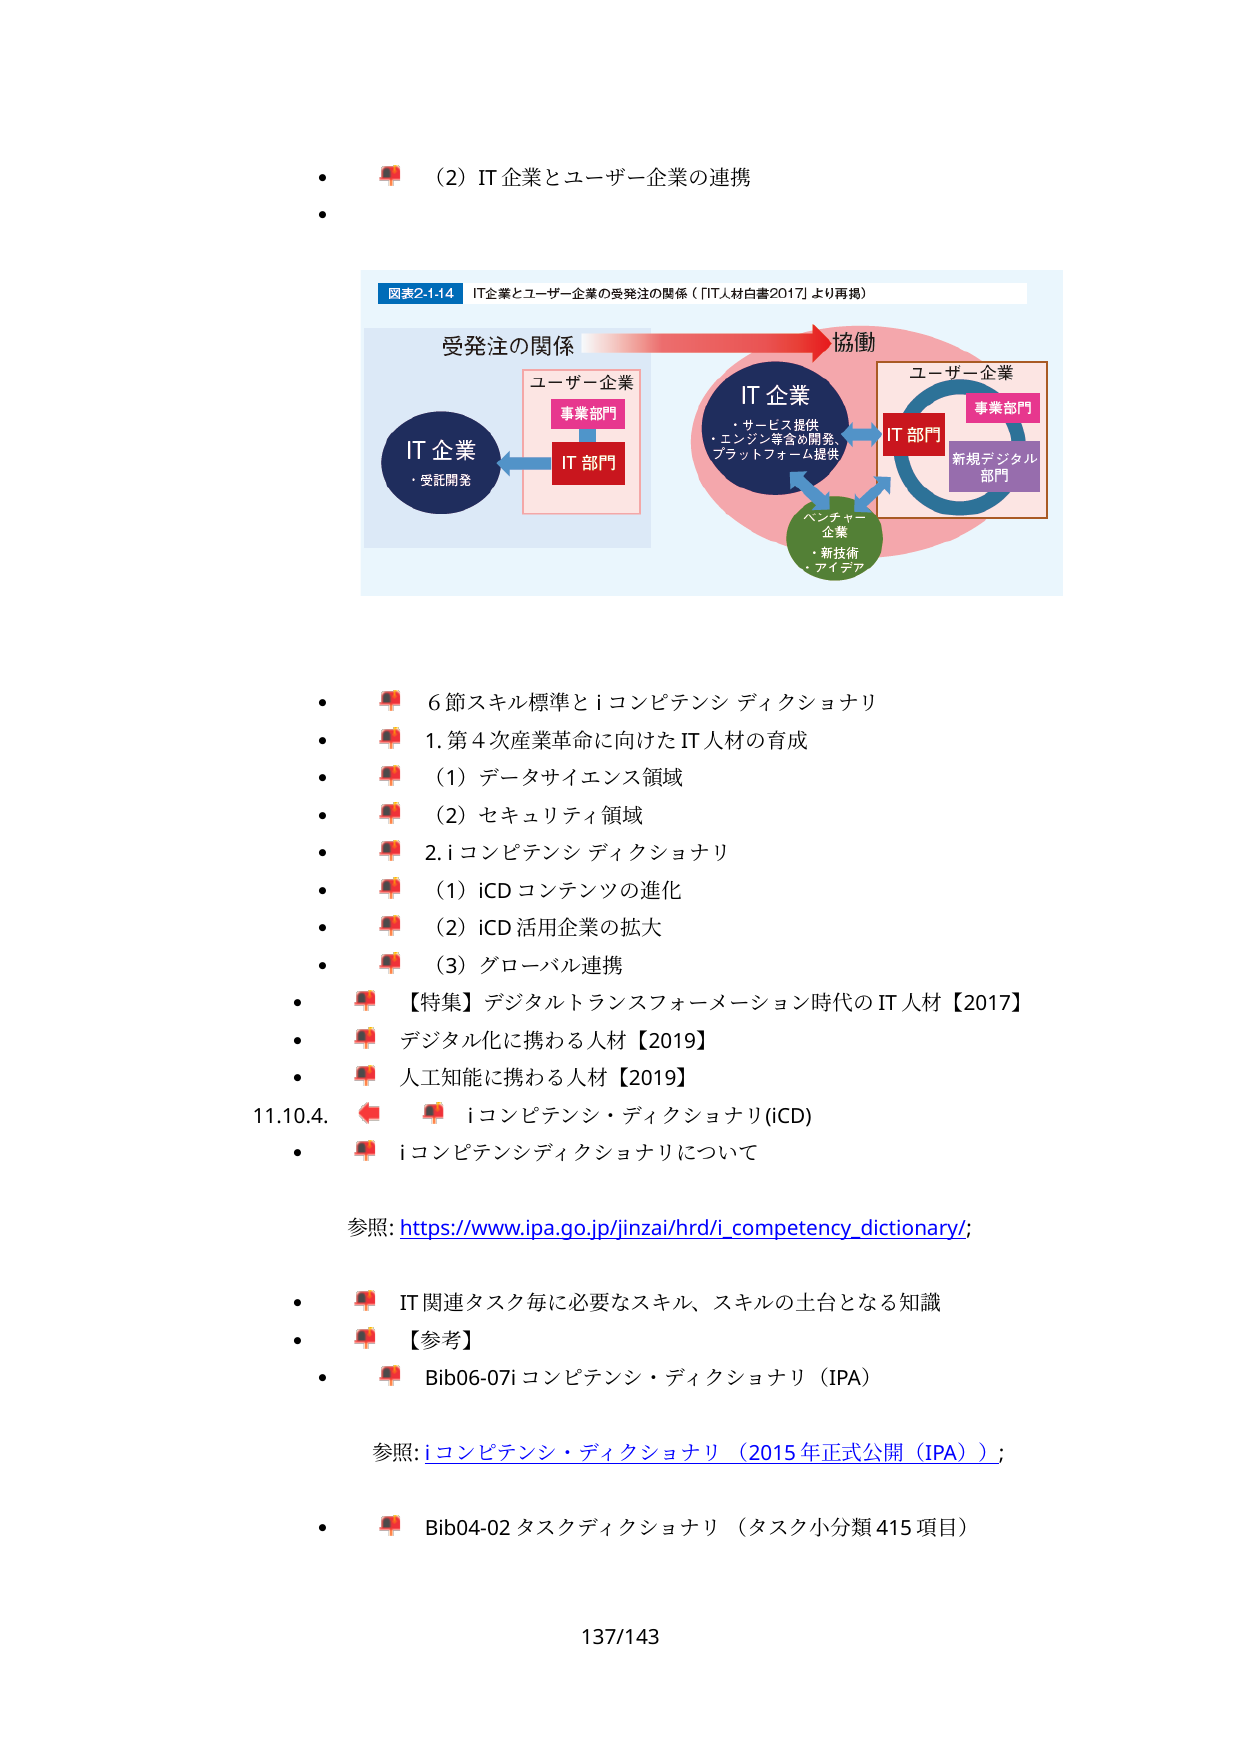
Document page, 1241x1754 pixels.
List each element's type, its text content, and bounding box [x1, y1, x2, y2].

list iコンピテンシディクショナリについて [294, 1133, 1063, 1171]
list 2. i コンピテンシ ディクショナリ [319, 833, 1063, 871]
list 1. 第４次産業革命に向けたIT人材の育成 [319, 721, 1063, 758]
list ６節スキル標準と i コンピテンシ ディクショナリ [319, 683, 1063, 721]
list Bib04-02タスクディクショナリ （タスク小分類415項目） [319, 1508, 1063, 1546]
list 【特集】デジタルトランスフォーメーション時代のIT人材【2017】 [294, 983, 1063, 1021]
list iコンピテンシ・ディクショナリ(iCD) [252, 1096, 1063, 1133]
list Bib06-07iコンピテンシ・ディクショナリ（IPA） [319, 1358, 1063, 1396]
picture [422, 1102, 444, 1124]
picture [354, 990, 376, 1011]
picture [379, 1515, 401, 1536]
picture [379, 952, 401, 974]
list デジタル化に携わる人材【2019】 [294, 1021, 1063, 1058]
list （1）データサイエンス領域 [319, 758, 1063, 796]
picture [354, 1065, 376, 1086]
list 参照: https://www.ipa.go.jp/jinzai/hrd/i_competency_dictionary/; [347, 1208, 1063, 1246]
picture [358, 1102, 380, 1124]
list （2）IT企業とユーザー企業の連携 [319, 158, 1063, 196]
list IT関連タスク毎に必要なスキル、スキルの土台となる知識 [294, 1283, 1063, 1321]
picture [379, 877, 401, 899]
list （2）iCD活用企業の拡大 [319, 908, 1063, 946]
list 人工知能に携わる人材【2019】 [294, 1058, 1063, 1096]
list 参照: iコンピテンシ・ディクショナリ （2015年正式公開（IPA））; [372, 1433, 1063, 1471]
picture [354, 1140, 376, 1161]
picture [354, 1027, 376, 1049]
picture [354, 1327, 376, 1349]
picture [379, 727, 401, 749]
list （1）iCDコンテンツの進化 [319, 871, 1063, 908]
list （2）セキュリティ領域 [319, 796, 1063, 833]
picture [354, 1290, 376, 1311]
picture [379, 690, 401, 711]
picture [360, 270, 1063, 596]
picture [379, 765, 401, 786]
picture [379, 165, 401, 186]
picture [379, 840, 401, 861]
picture [379, 802, 401, 824]
picture [379, 915, 401, 936]
picture [379, 1365, 401, 1386]
list 【参考】 [294, 1321, 1063, 1358]
list （3）グローバル連携 [319, 946, 1063, 983]
